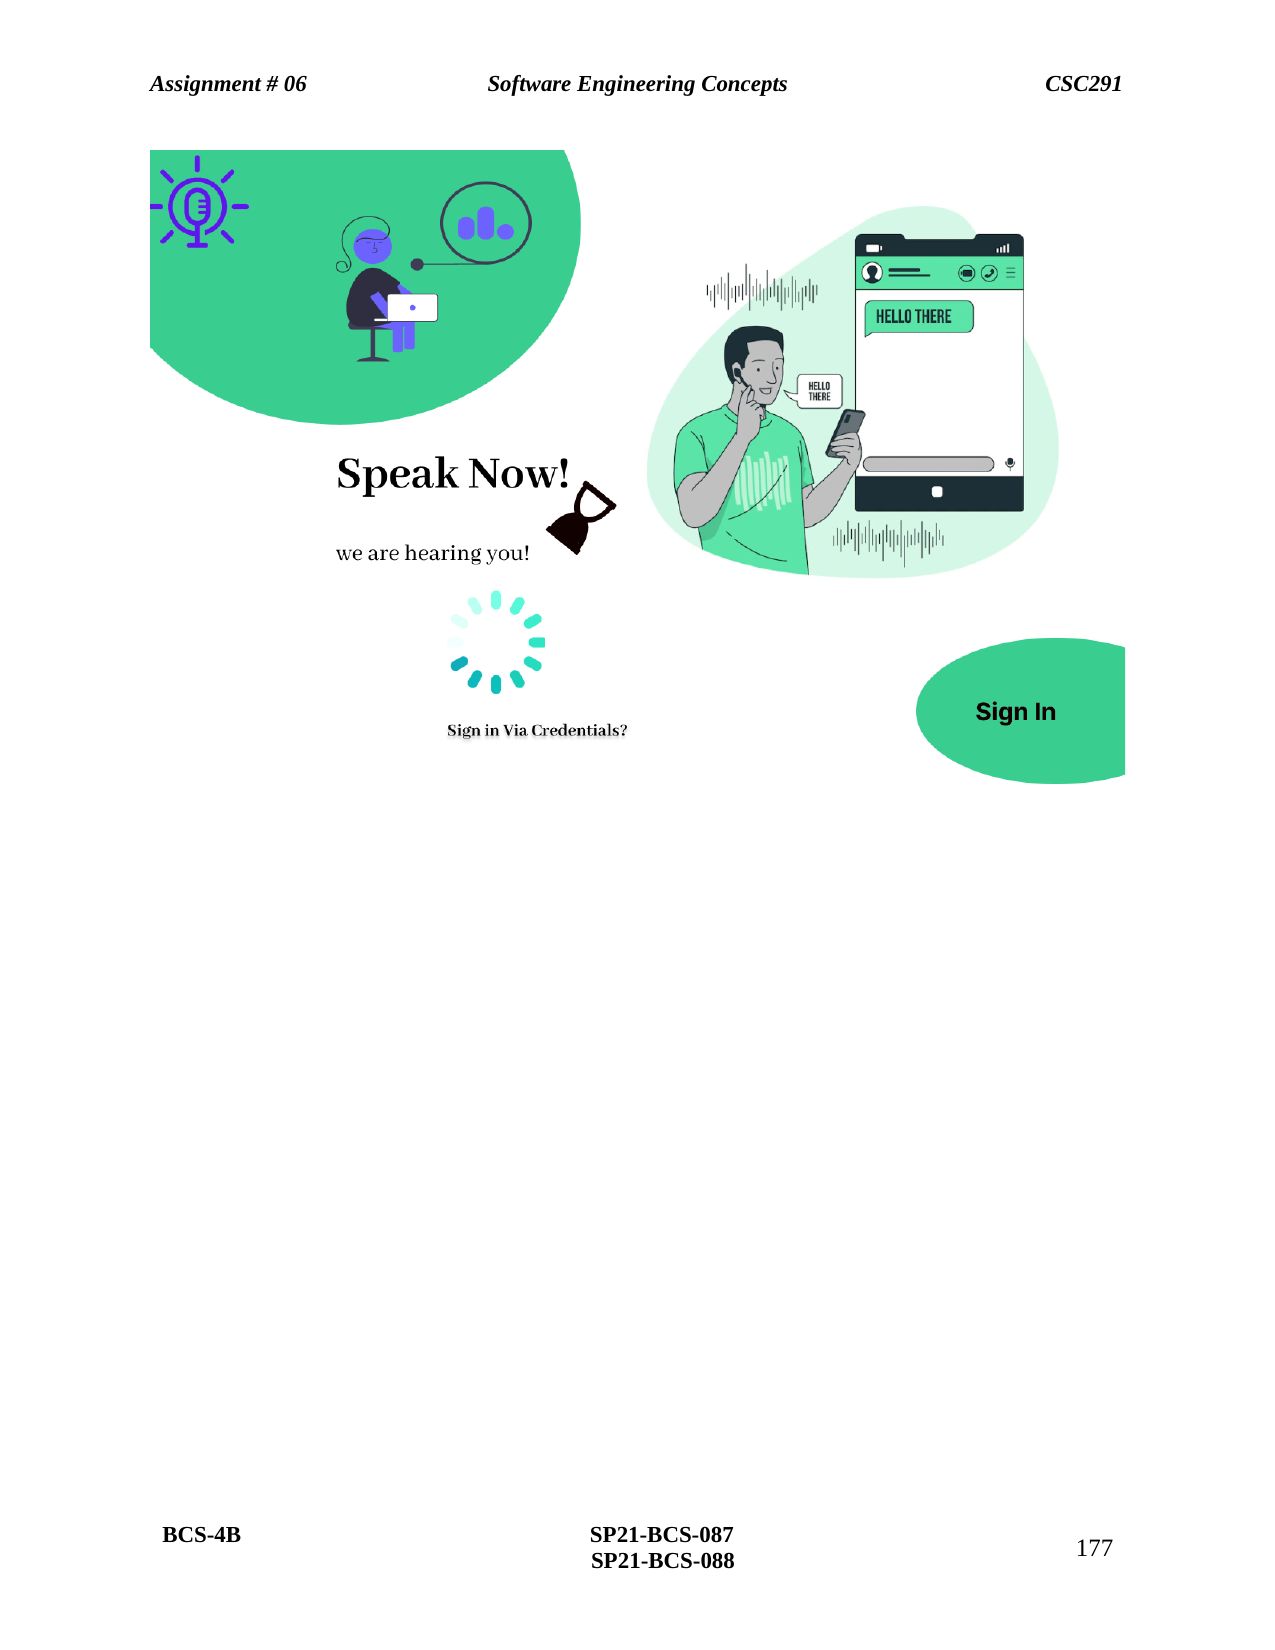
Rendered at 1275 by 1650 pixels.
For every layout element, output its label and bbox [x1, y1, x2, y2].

picture [150, 150, 1125, 784]
